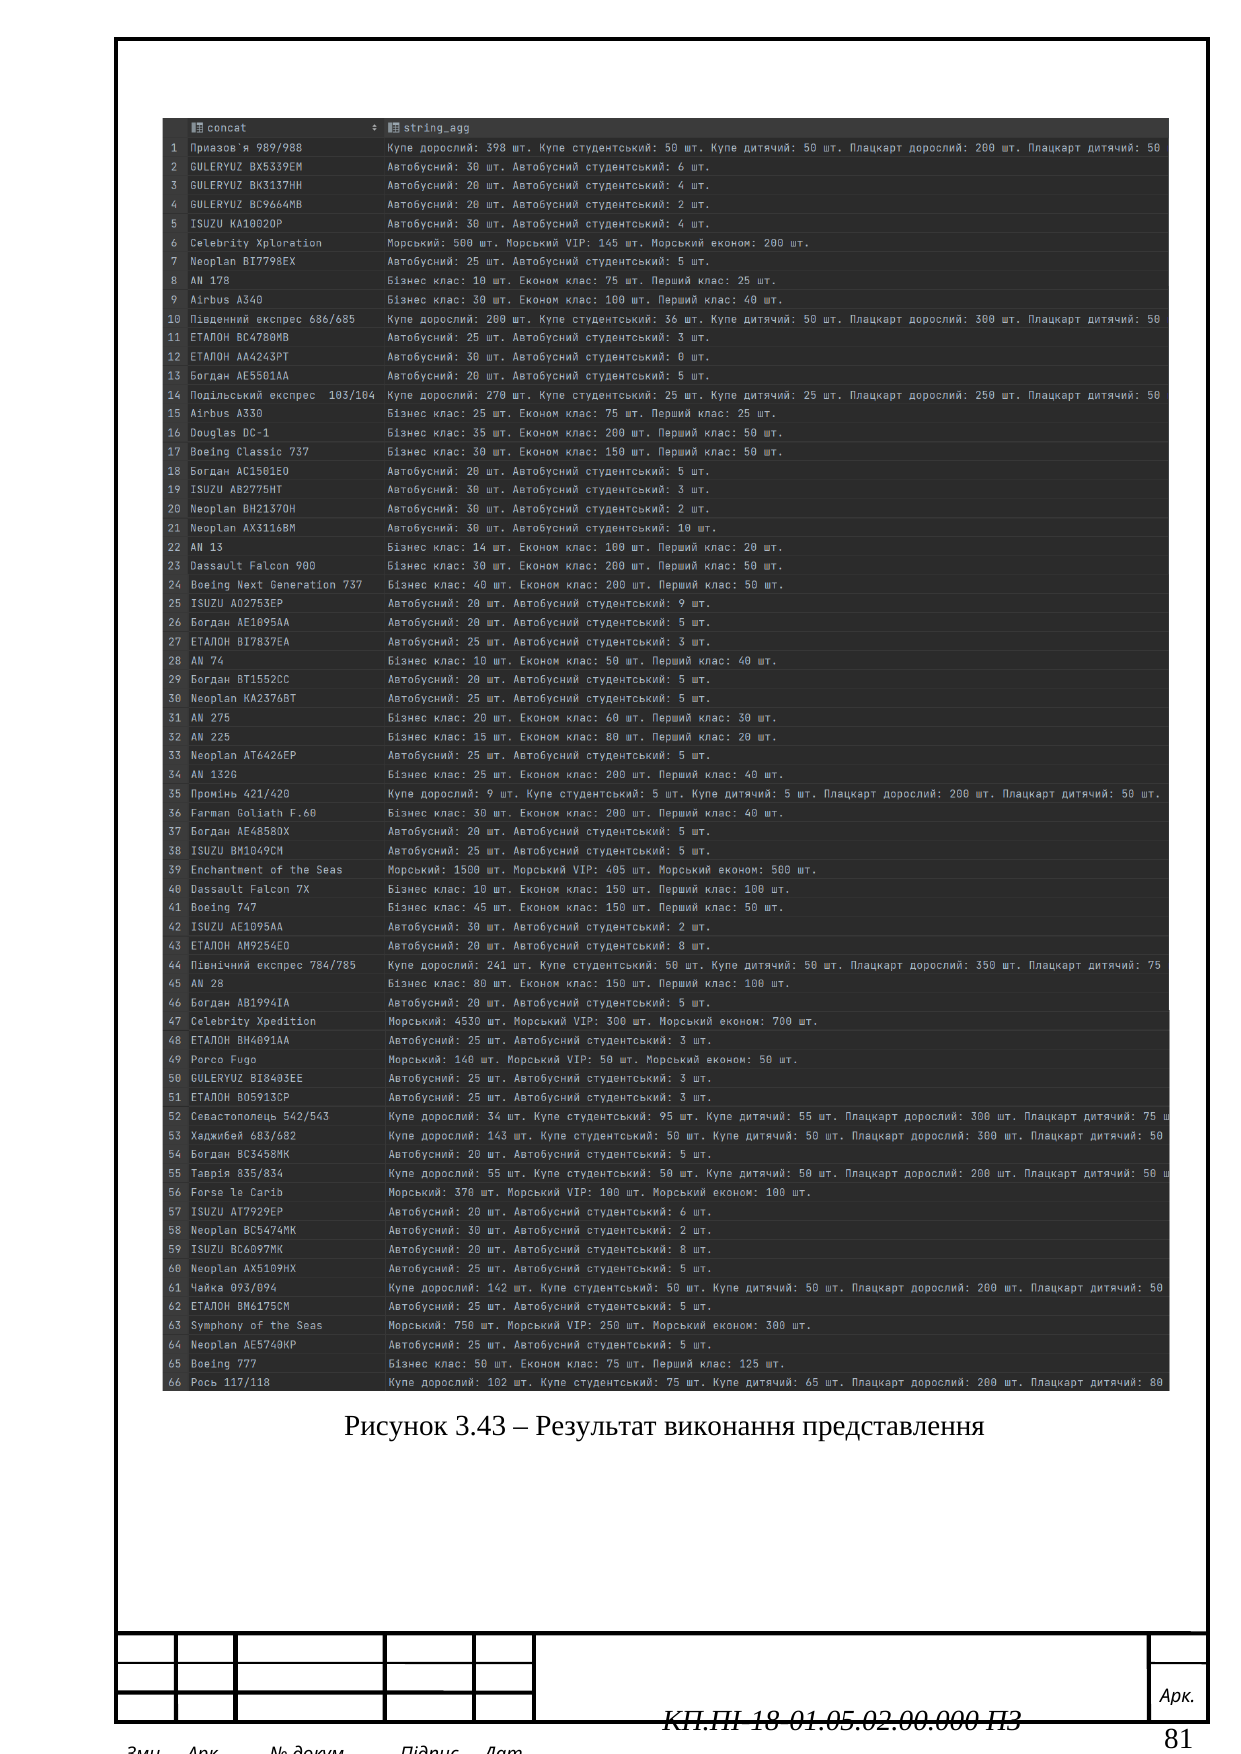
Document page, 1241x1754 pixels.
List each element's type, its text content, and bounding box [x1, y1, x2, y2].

text Рисунок 3.43 – Результат виконання представлення [177, 1408, 1152, 1441]
picture [162, 118, 1170, 1391]
